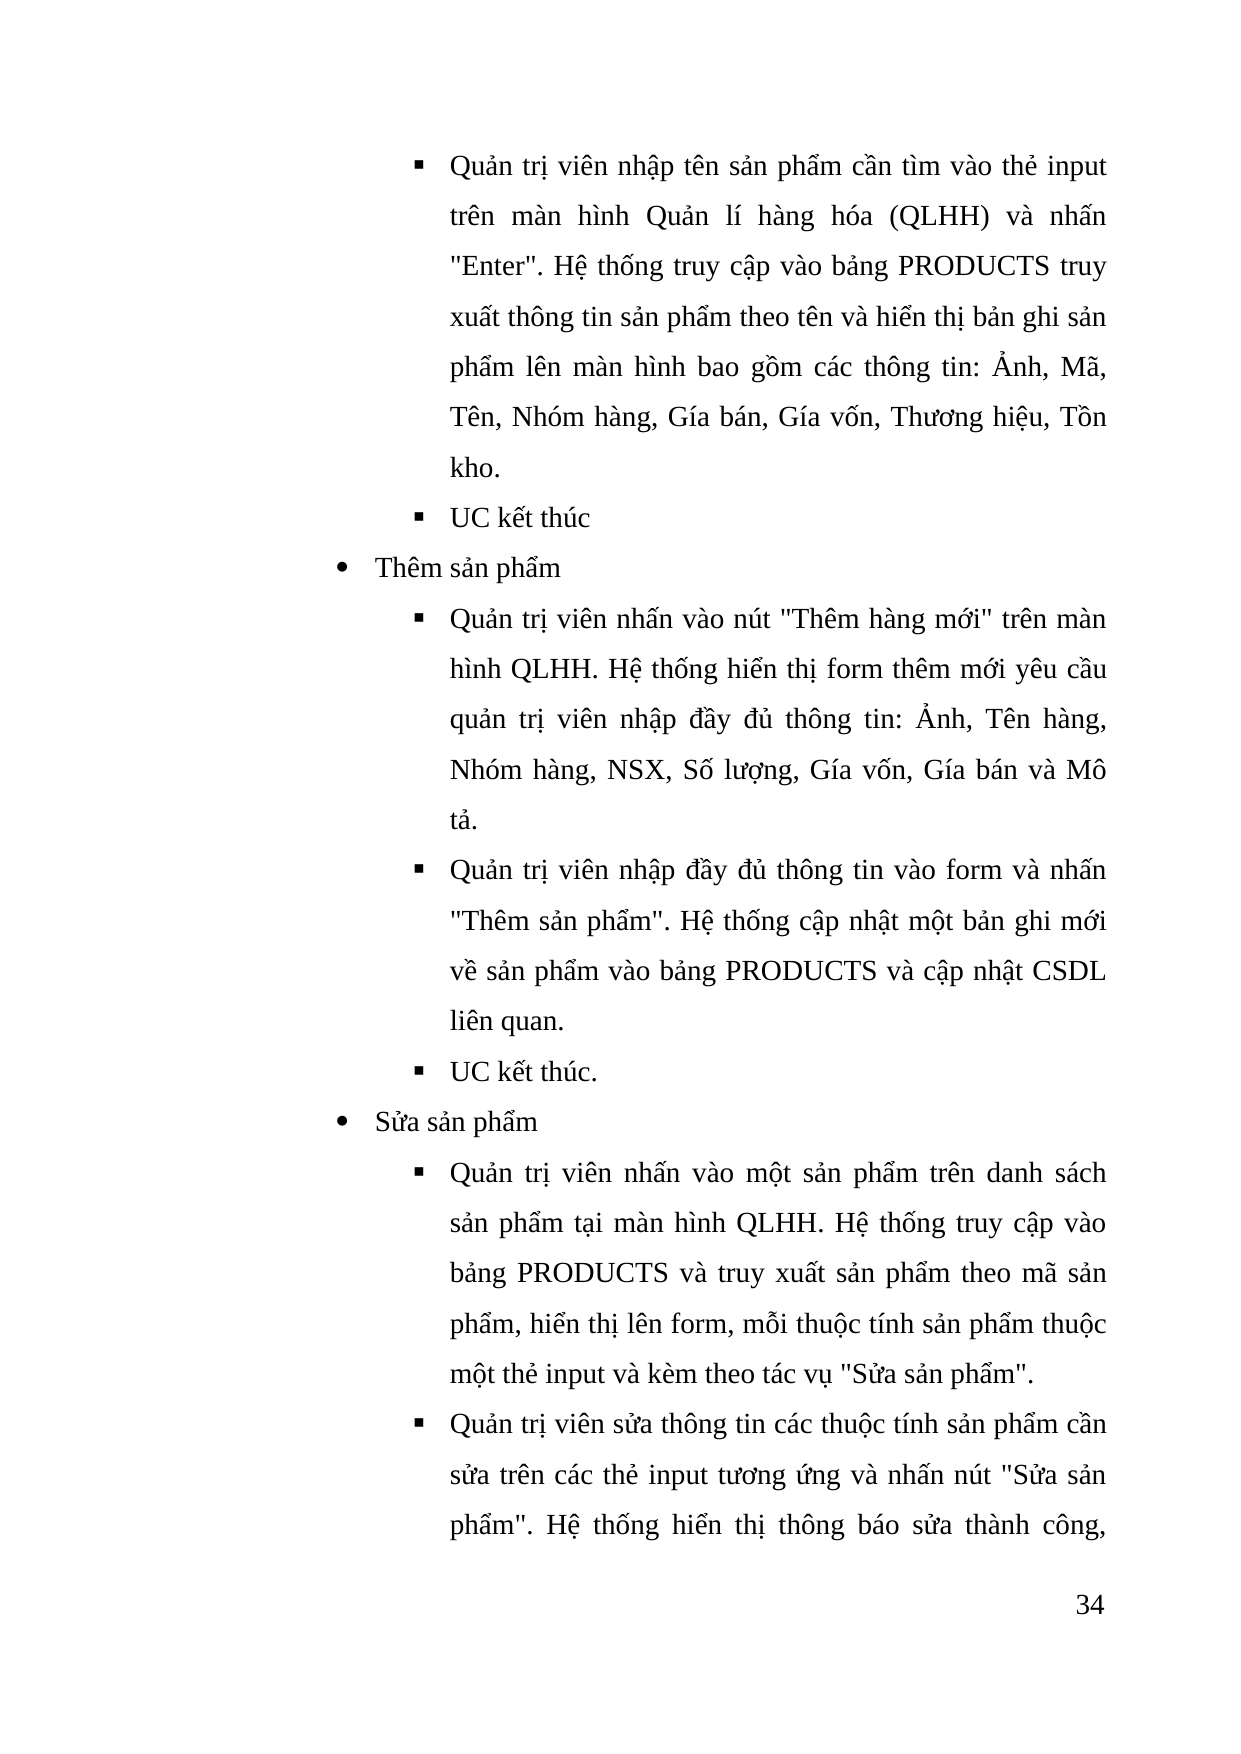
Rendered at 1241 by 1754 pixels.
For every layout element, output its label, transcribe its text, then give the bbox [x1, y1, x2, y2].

list Thêm sản phẩm [337, 550, 1107, 584]
list UC kết thúc. [412, 1054, 1107, 1087]
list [412, 1406, 1107, 1541]
list Quản trị viên nhấn vào một sản phẩm trên danh sách sản phẩm tại màn hình QLHH. Hệ thống truy cập vào bảng PRODUCTS và truy xuất sản phẩm theo mã sản phẩm, hiển thị lên form, mỗi thuộc tính sản phẩm thuộc một thẻ input và kèm theo tác vụ "Sửa sản phẩm". [412, 1155, 1107, 1389]
list Quản trị viên nhấn vào nút "Thêm hàng mới" trên màn hình QLHH. Hệ thống hiển thị form thêm mới yêu cầu quản trị viên nhập đầy đủ thông tin: Ảnh, Tên hàng, Nhóm hàng, NSX, Số lượng, Gía vốn, Gía bán và Mô tả. [412, 601, 1107, 836]
list Sửa sản phẩm [337, 1104, 1107, 1138]
list Quản trị viên nhập tên sản phẩm cần tìm vào thẻ input trên màn hình Quản lí hàng hóa (QLHH) và nhấn "Enter". Hệ thống truy cập vào bảng PRODUCTS truy xuất thông tin sản phẩm theo tên và hiển thị bản ghi sản phẩm lên màn hình bao gồm các thông tin: Ảnh, Mã, Tên, Nhóm hàng, Gía bán, Gía vốn, Thương hiệu, Tồn kho. [412, 148, 1107, 483]
list Quản trị viên nhập đầy đủ thông tin vào form và nhấn "Thêm sản phẩm". Hệ thống cập nhật một bản ghi mới về sản phẩm vào bảng PRODUCTS và cập nhật CSDL liên quan. [412, 852, 1107, 1037]
list UC kết thúc [412, 500, 1107, 534]
